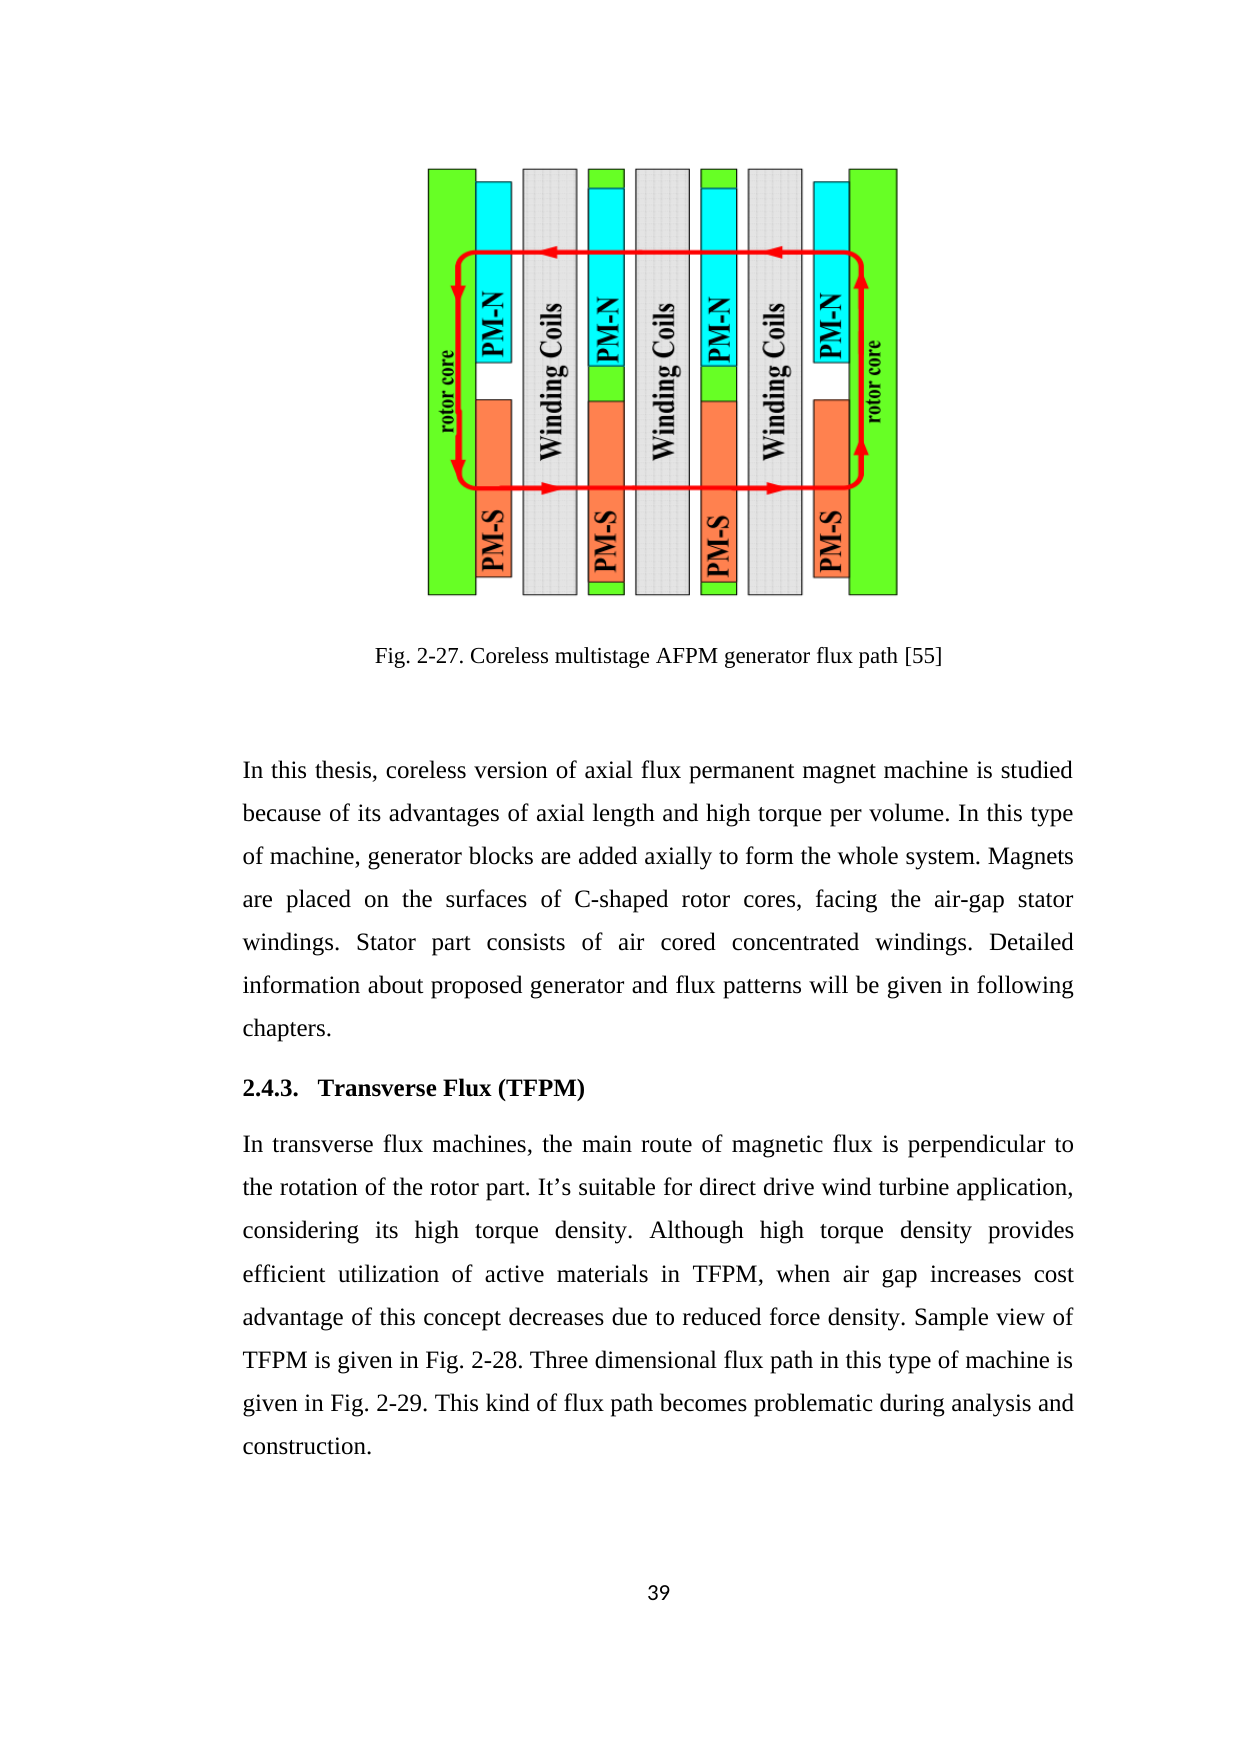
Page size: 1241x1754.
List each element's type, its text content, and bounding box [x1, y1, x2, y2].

picture [410, 153, 907, 612]
text In this thesis, coreless version of axial flux permanent magnet machine is studied because of its advantages of axial length and high torque per volume. In this type of machine, generator blocks are added axially to form the whole system. Magnets are placed on the surfaces of C-shaped rotor cores, facing the air-gap stator windings. Stator part consists of air cored concentrated windings. Detailed information about proposed generator and flux patterns will be given in following chapters. [242, 755, 1075, 1042]
subtitle Transverse Flux (TFPM) [242, 1073, 1075, 1102]
text Fig. 2-27. Coreless multistage AFPM generator flux path [55] [242, 642, 1075, 669]
text In transverse flux machines, the main route of magnetic flux is perpendicular to the rotation of the rotor part. It’s suitable for direct drive wind turbine application, considering its high torque density. Although high torque density provides efficient utilization of active materials in TFPM, when air gap increases cost advantage of this concept decreases due to reduced force density. Sample view of TFPM is given in Fig. 2-28. Three dimensional flux path in this type of machine is given in Fig. 2-29. This kind of flux path becomes problematic during analysis and construction. [242, 1129, 1075, 1460]
